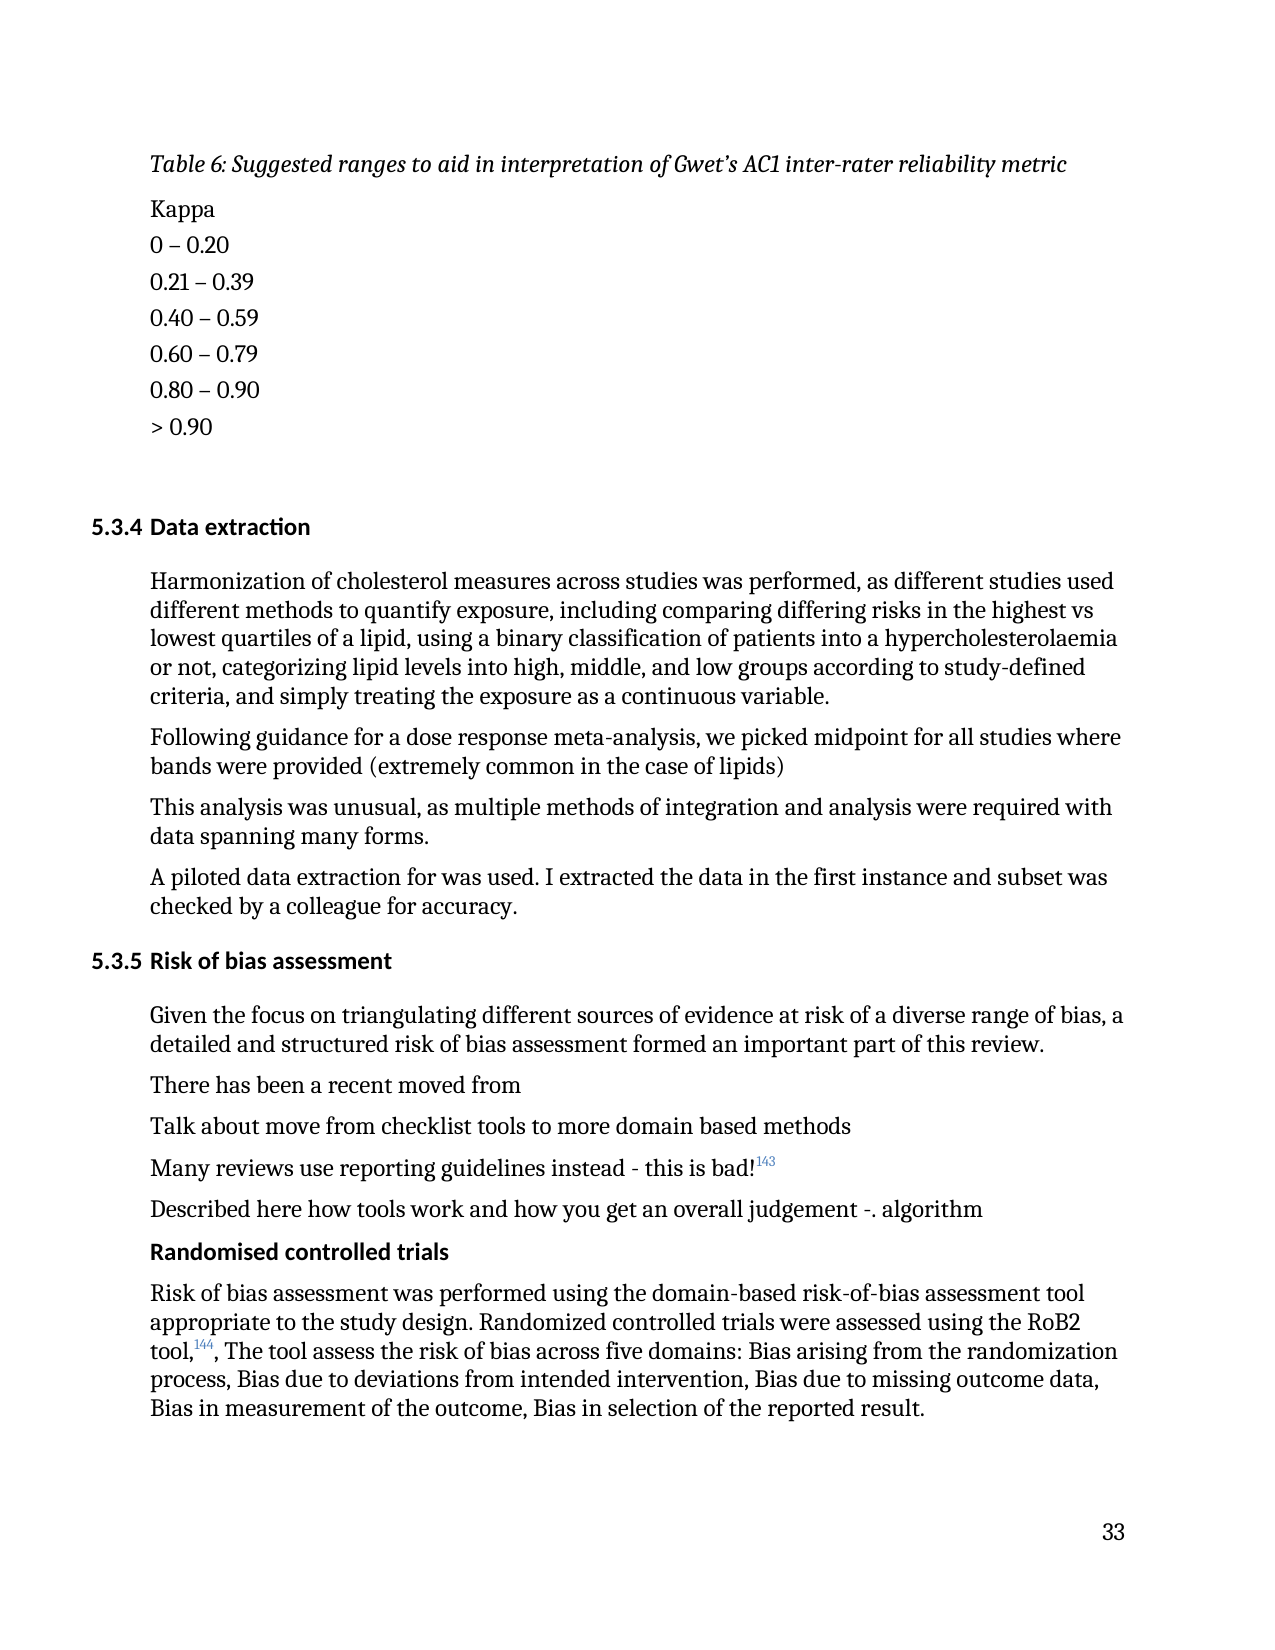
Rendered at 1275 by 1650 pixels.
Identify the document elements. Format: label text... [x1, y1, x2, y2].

table_cell 0.21 – 0.39 [139, 264, 1275, 300]
subtitle Risk of bias assessment [91, 946, 1125, 976]
text A piloted data extraction for was used. I extracted the data in the first instance and subset was checked by a colleague for accuracy. [150, 863, 1125, 921]
table_cell 0 – 0.20 [139, 228, 1275, 264]
text Many reviews use reporting guidelines instead - this is bad!143 [150, 1153, 1125, 1182]
table_cell 0.60 – 0.79 [139, 336, 1275, 372]
text Following guidance for a dose response meta-analysis, we picked midpoint for all studies where bands were provided (extremely common in the case of lipids) [150, 723, 1125, 781]
text This analysis was unusual, as multiple methods of integration and analysis were required with data spanning many forms. [150, 793, 1125, 851]
table_cell 0.80 – 0.90 [139, 373, 1275, 409]
table_header Kappa [139, 191, 1275, 227]
text Harmonization of cholesterol measures across studies was performed, as different studies used different methods to quantify exposure, including comparing differing risks in the highest vs lowest quartiles of a lipid, using a binary classification of patients into a hypercholesterolaemia or not, categorizing lipid levels into high, middle, and low groups according to study-defined criteria, and simply treating the exposure as a continuous variable. [150, 567, 1125, 711]
table_cell 0.40 – 0.59 [139, 300, 1275, 336]
table_cell > 0.90 [139, 409, 1275, 445]
text Table 6: Suggested ranges to aid in interpretation of Gwet’s AC1 inter-rater reliability metric [150, 150, 1125, 179]
text There has been a recent moved from [150, 1071, 1125, 1100]
text Risk of bias assessment was performed using the domain-based risk-of-bias assessment tool appropriate to the study design. Randomized controlled trials were assessed using the RoB2 tool,144, The tool assess the risk of bias across five domains: Bias arising from the randomization process, Bias due to deviations from intended intervention, Bias due to missing outcome data, Bias in measurement of the outcome, Bias in selection of the reported result. [150, 1279, 1125, 1423]
text Described here how tools work and how you get an overall judgement -. algorithm [150, 1195, 1125, 1223]
text Given the focus on triangulating different sources of evidence at risk of a diverse range of bias, a detailed and structured risk of bias assessment formed an important part of this review. [150, 1001, 1125, 1058]
text Talk about move from checklist tools to more domain based methods [150, 1112, 1125, 1141]
subtitle Randomised controlled trials [150, 1236, 1125, 1267]
subtitle Data extraction [91, 511, 1125, 542]
